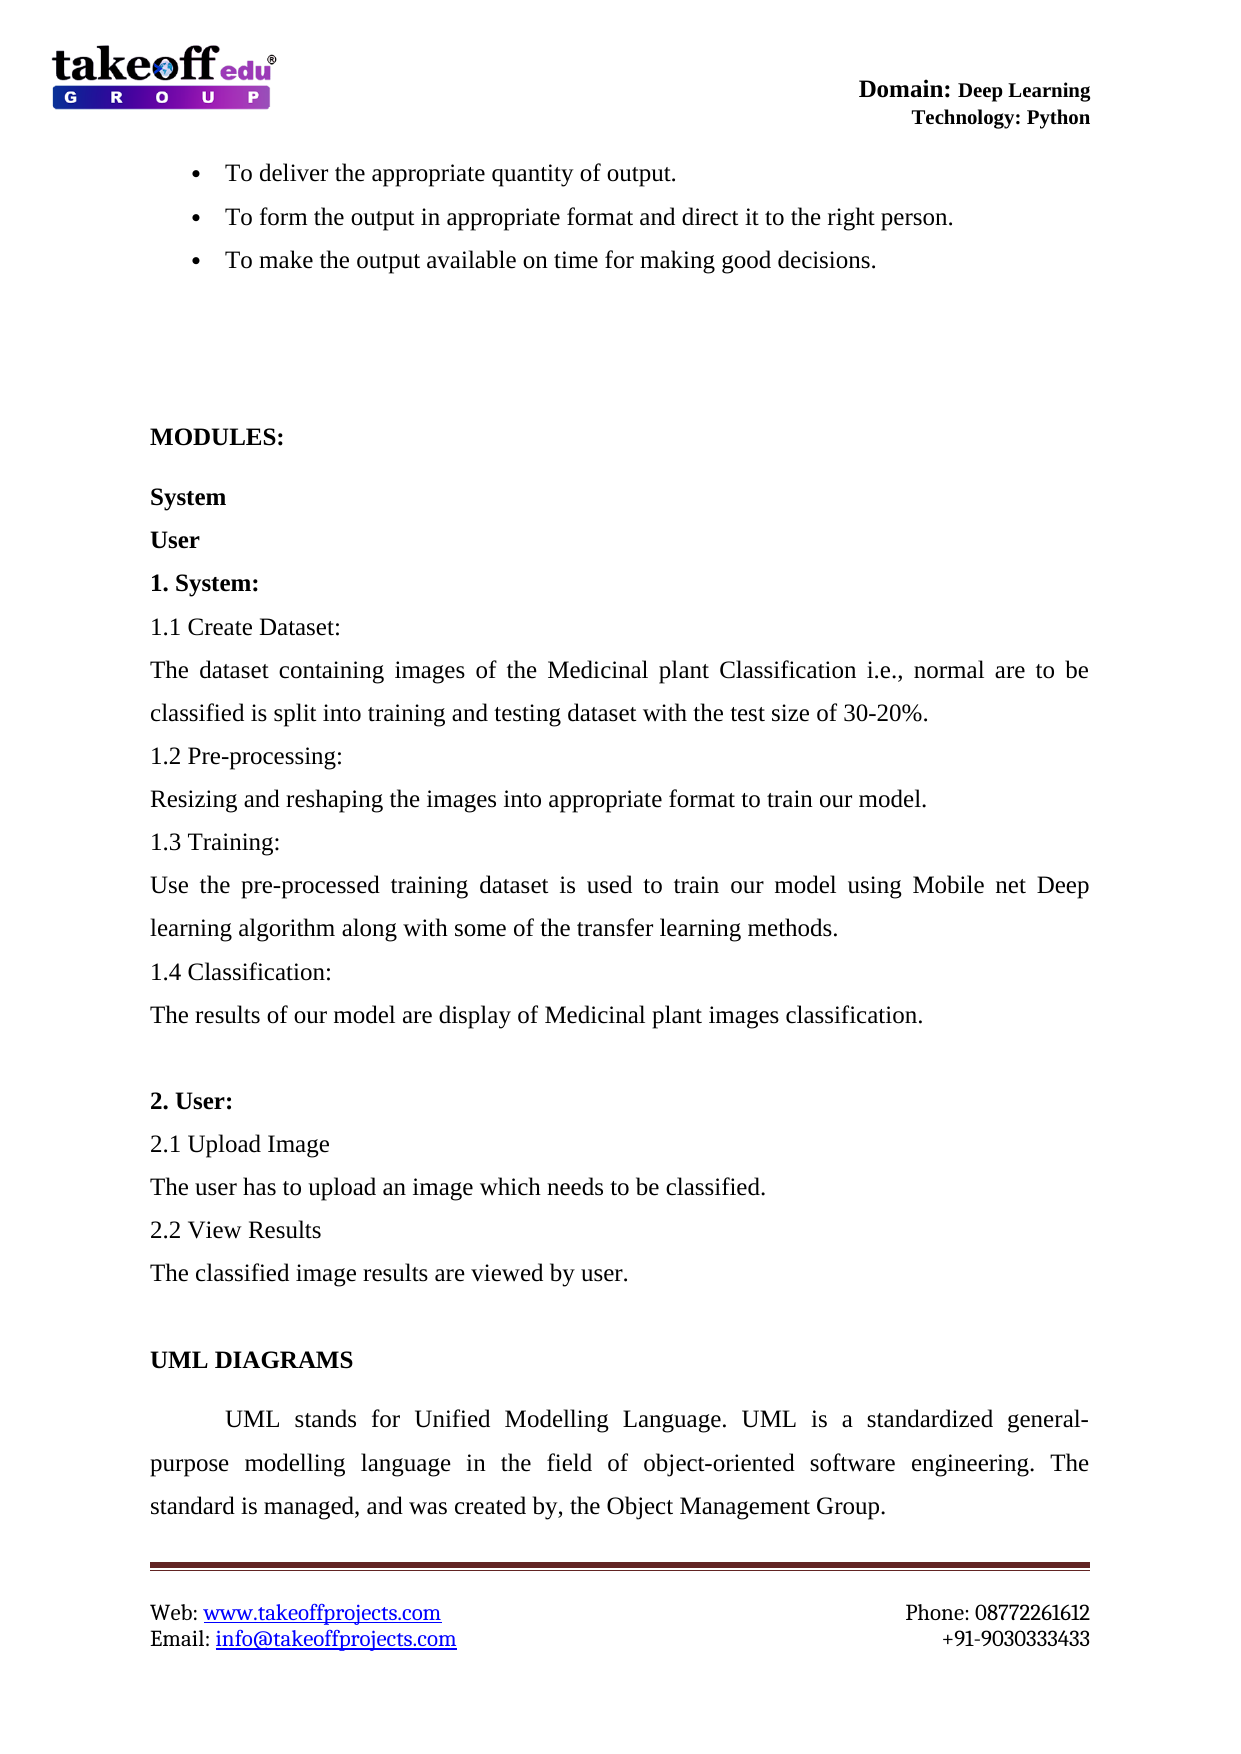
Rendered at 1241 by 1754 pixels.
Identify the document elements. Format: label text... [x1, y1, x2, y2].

text 2. User: [150, 1086, 1090, 1115]
list To form the output in appropriate format and direct it to the right person. [192, 202, 1085, 230]
text UML DIAGRAMS [150, 1345, 1090, 1373]
picture [49, 41, 279, 118]
text MODULES: [150, 422, 1090, 451]
text User [150, 525, 1090, 554]
text The dataset containing images of the Medicinal plant Classification i.e., normal are to be classified is split into training and testing dataset with the test size of 30-20%. [150, 655, 1090, 727]
text 1.1 Create Dataset: [150, 612, 1090, 640]
text The user has to upload an image which needs to be classified. [150, 1172, 1090, 1201]
list UML stands for Unified Modelling Language. UML is a standardized general-purpose modelling language in the field of object-oriented software engineering. The standard is managed, and was created by, the Object Management Group. [150, 1404, 1090, 1519]
text The results of our model are display of Medicinal plant images classification. [150, 1000, 1090, 1028]
text 1.2 Pre-processing: [150, 741, 1090, 770]
text Resizing and reshaping the images into appropriate format to train our model. [150, 784, 1090, 813]
text 1.3 Training: [150, 827, 1090, 856]
list To deliver the appropriate quantity of output. [192, 158, 1085, 187]
text Use the pre-processed training dataset is used to train our model using Mobile net Deep learning algorithm along with some of the transfer learning methods. [150, 870, 1090, 942]
list To make the output available on time for making good decisions. [192, 245, 1085, 273]
text 2.1 Upload Image [150, 1129, 1090, 1158]
text System [150, 482, 1090, 511]
text 1. System: [150, 568, 1090, 597]
text 1.4 Classification: [150, 957, 1090, 985]
text The classified image results are viewed by user. [150, 1258, 1090, 1287]
text 2.2 View Results [150, 1215, 1090, 1244]
